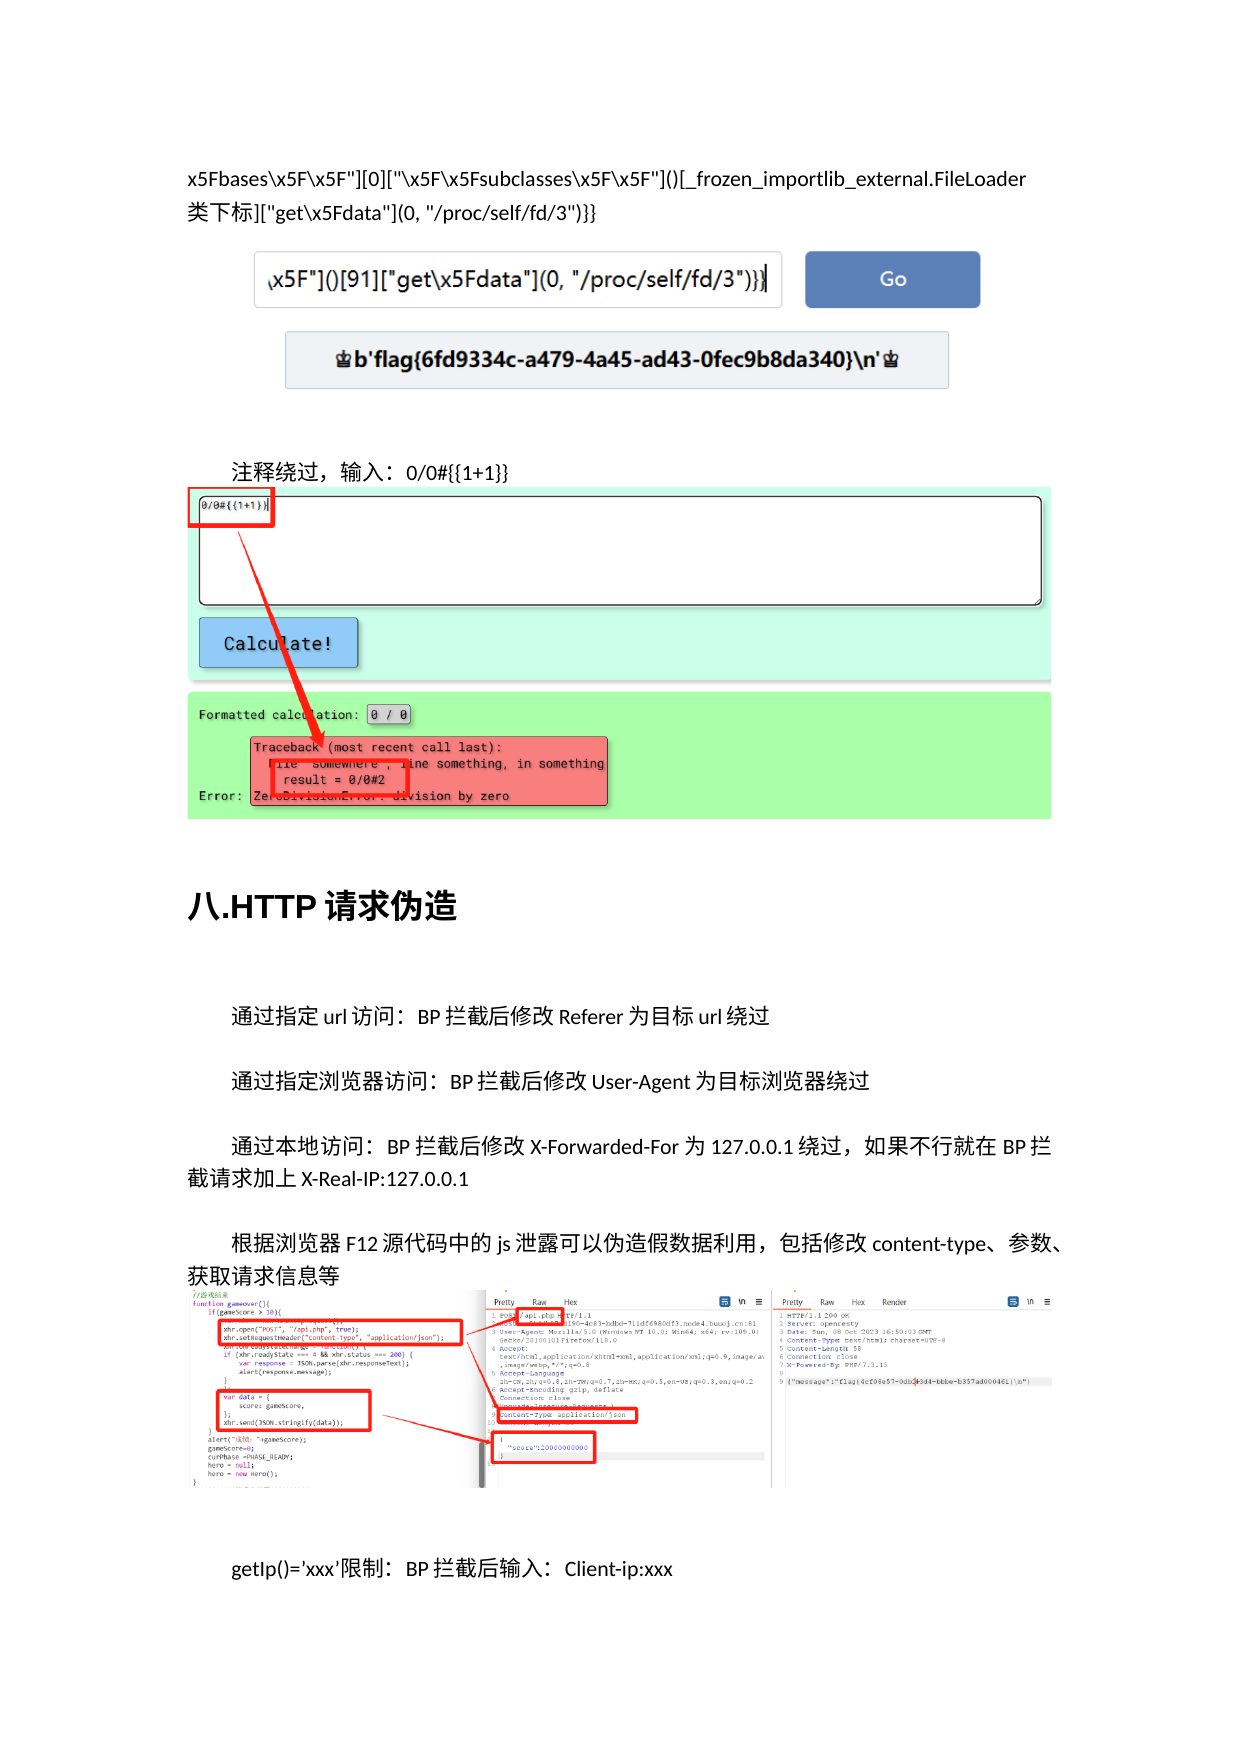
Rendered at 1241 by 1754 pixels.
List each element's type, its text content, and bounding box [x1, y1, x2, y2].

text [187, 162, 1053, 227]
list getIp()=’xxx’限制：BP拦截后输入：Client-ip:xxx [187, 1551, 1053, 1583]
picture [187, 487, 1052, 819]
picture [187, 1290, 1052, 1488]
picture [231, 227, 994, 406]
list 通过指定浏览器访问：BP拦截后修改User-Agent为目标浏览器绕过 [187, 1063, 1053, 1096]
list 注释绕过，输入：0/0#{{1+1}} [187, 454, 1053, 487]
list 根据浏览器F12源代码中的js泄露可以伪造假数据利用，包括修改content-type、参数、获取请求信息等 [187, 1226, 1053, 1291]
list 通过指定url访问：BP拦截后修改Referer为目标url绕过 [187, 998, 1053, 1031]
list 通过本地访问：BP拦截后修改X-Forwarded-For为127.0.0.1绕过，如果不行就在BP拦截请求加上X-Real-IP:127.0.0.1 [187, 1128, 1053, 1193]
subtitle 八.HTTP请求伪造 [187, 872, 1053, 937]
